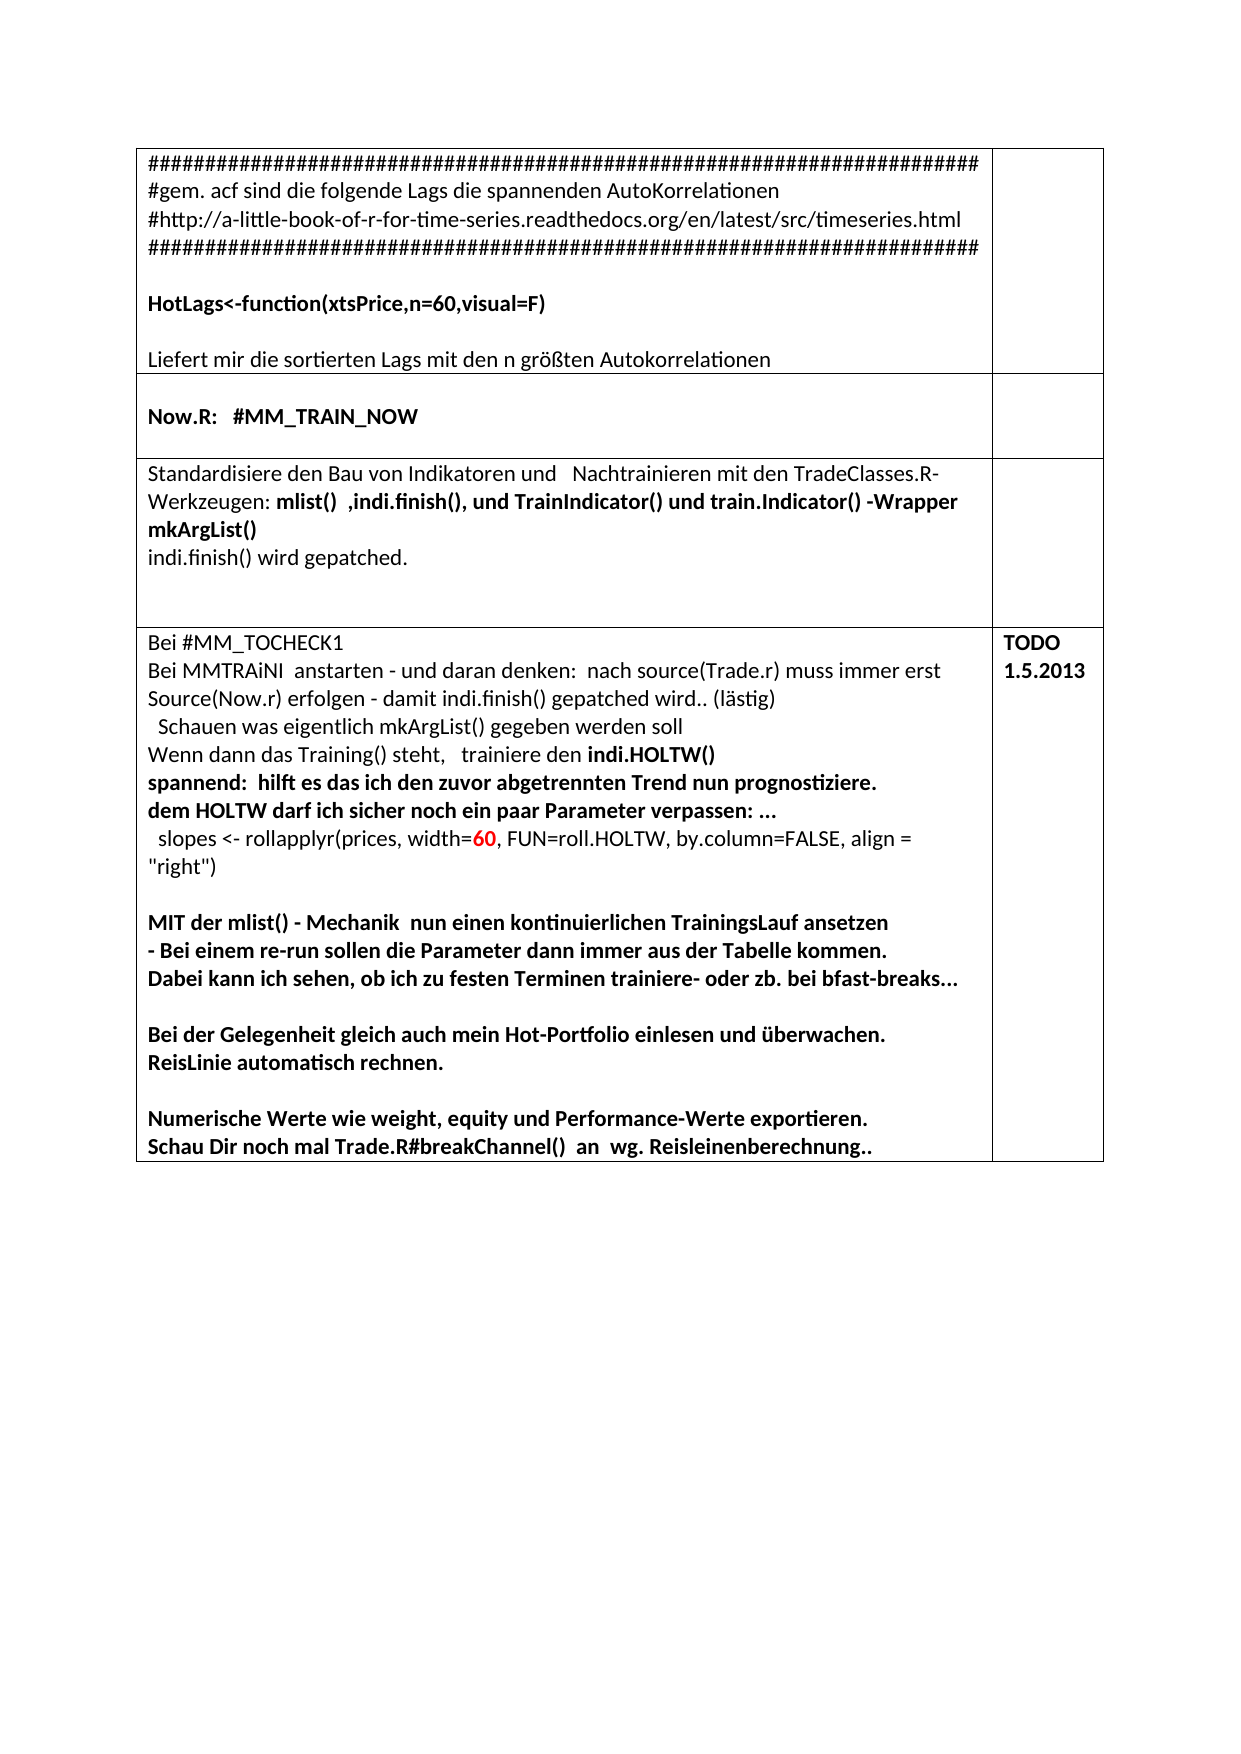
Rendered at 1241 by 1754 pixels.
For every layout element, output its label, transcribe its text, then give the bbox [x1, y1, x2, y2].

table_cell [993, 374, 1103, 458]
table_header [993, 149, 1103, 373]
table_cell Now.R: #MM_TRAIN_NOW [137, 374, 992, 458]
table_cell Standardisiere den Bau von Indikatoren und Nachtrainieren mit den TradeClasses.R-Werkzeugen: mlist() ,indi.finish(), und TrainIndicator() und train.Indicator() -Wrapper mkArgList() indi.finish() wird gepatched. [137, 459, 992, 627]
table_header ######################################################################### #gem. acf sind die folgende Lags die spannenden AutoKorrelationen #http://a-little-book-of-r-for-time-series.readthedocs.org/en/latest/src/timeseries.html ######################################################################### HotLags<-function(xtsPrice,n=60,visual=F) Liefert mir die sortierten Lags mit den n größten Autokorrelationen [137, 149, 992, 373]
table_cell TODO 1.5.2013 [993, 628, 1103, 1161]
table_cell Bei #MM_TOCHECK1 Bei MMTRAiNI anstarten - und daran denken: nach source(Trade.r) muss immer erst Source(Now.r) erfolgen - damit indi.finish() gepatched wird.. (lästig) Schauen was eigentlich mkArgList() gegeben werden soll Wenn dann das Training() steht, trainiere den indi.HOLTW() spannend: hilft es das ich den zuvor abgetrennten Trend nun prognostiziere. dem HOLTW darf ich sicher noch ein paar Parameter verpassen: ... slopes <- rollapplyr(prices, width=60, FUN=roll.HOLTW, by.column=FALSE, align = "right") MIT der mlist() - Mechanik nun einen kontinuierlichen TrainingsLauf ansetzen - Bei einem re-run sollen die Parameter dann immer aus der Tabelle kommen. Dabei kann ich sehen, ob ich zu festen Terminen trainiere- oder zb. bei bfast-breaks... Bei der Gelegenheit gleich auch mein Hot-Portfolio einlesen und überwachen. ReisLinie automatisch rechnen. Numerische Werte wie weight, equity und Performance-Werte exportieren. Schau Dir noch mal Trade.R#breakChannel() an wg. Reisleinenberechnung.. [137, 628, 992, 1161]
table_cell [993, 459, 1103, 627]
